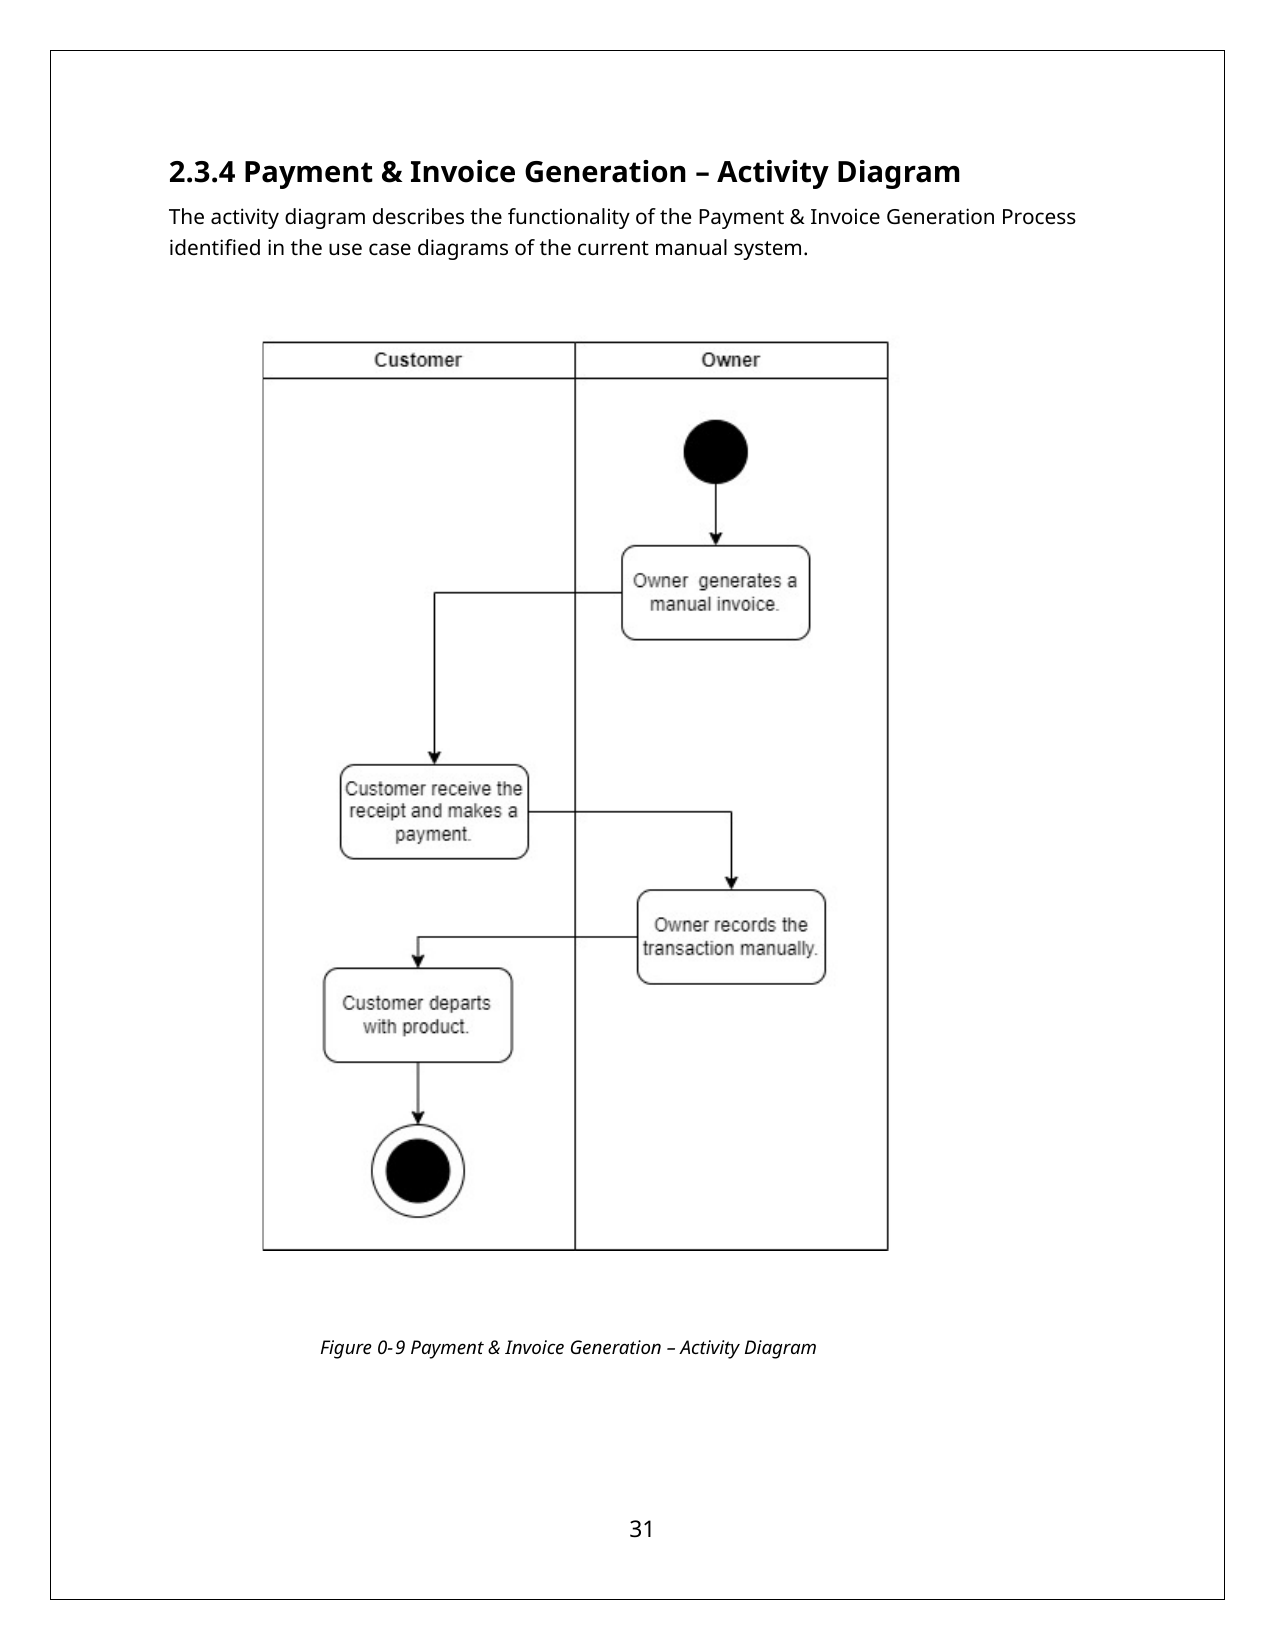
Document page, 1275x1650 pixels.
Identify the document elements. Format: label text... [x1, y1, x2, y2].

text The activity diagram describes the functionality of the Payment & Invoice Generation Process identified in the use case diagrams of the current manual system. [169, 202, 1116, 261]
subtitle 2.3.4 Payment & Invoice Generation – Activity Diagram [169, 151, 1116, 191]
picture [262, 303, 967, 1251]
